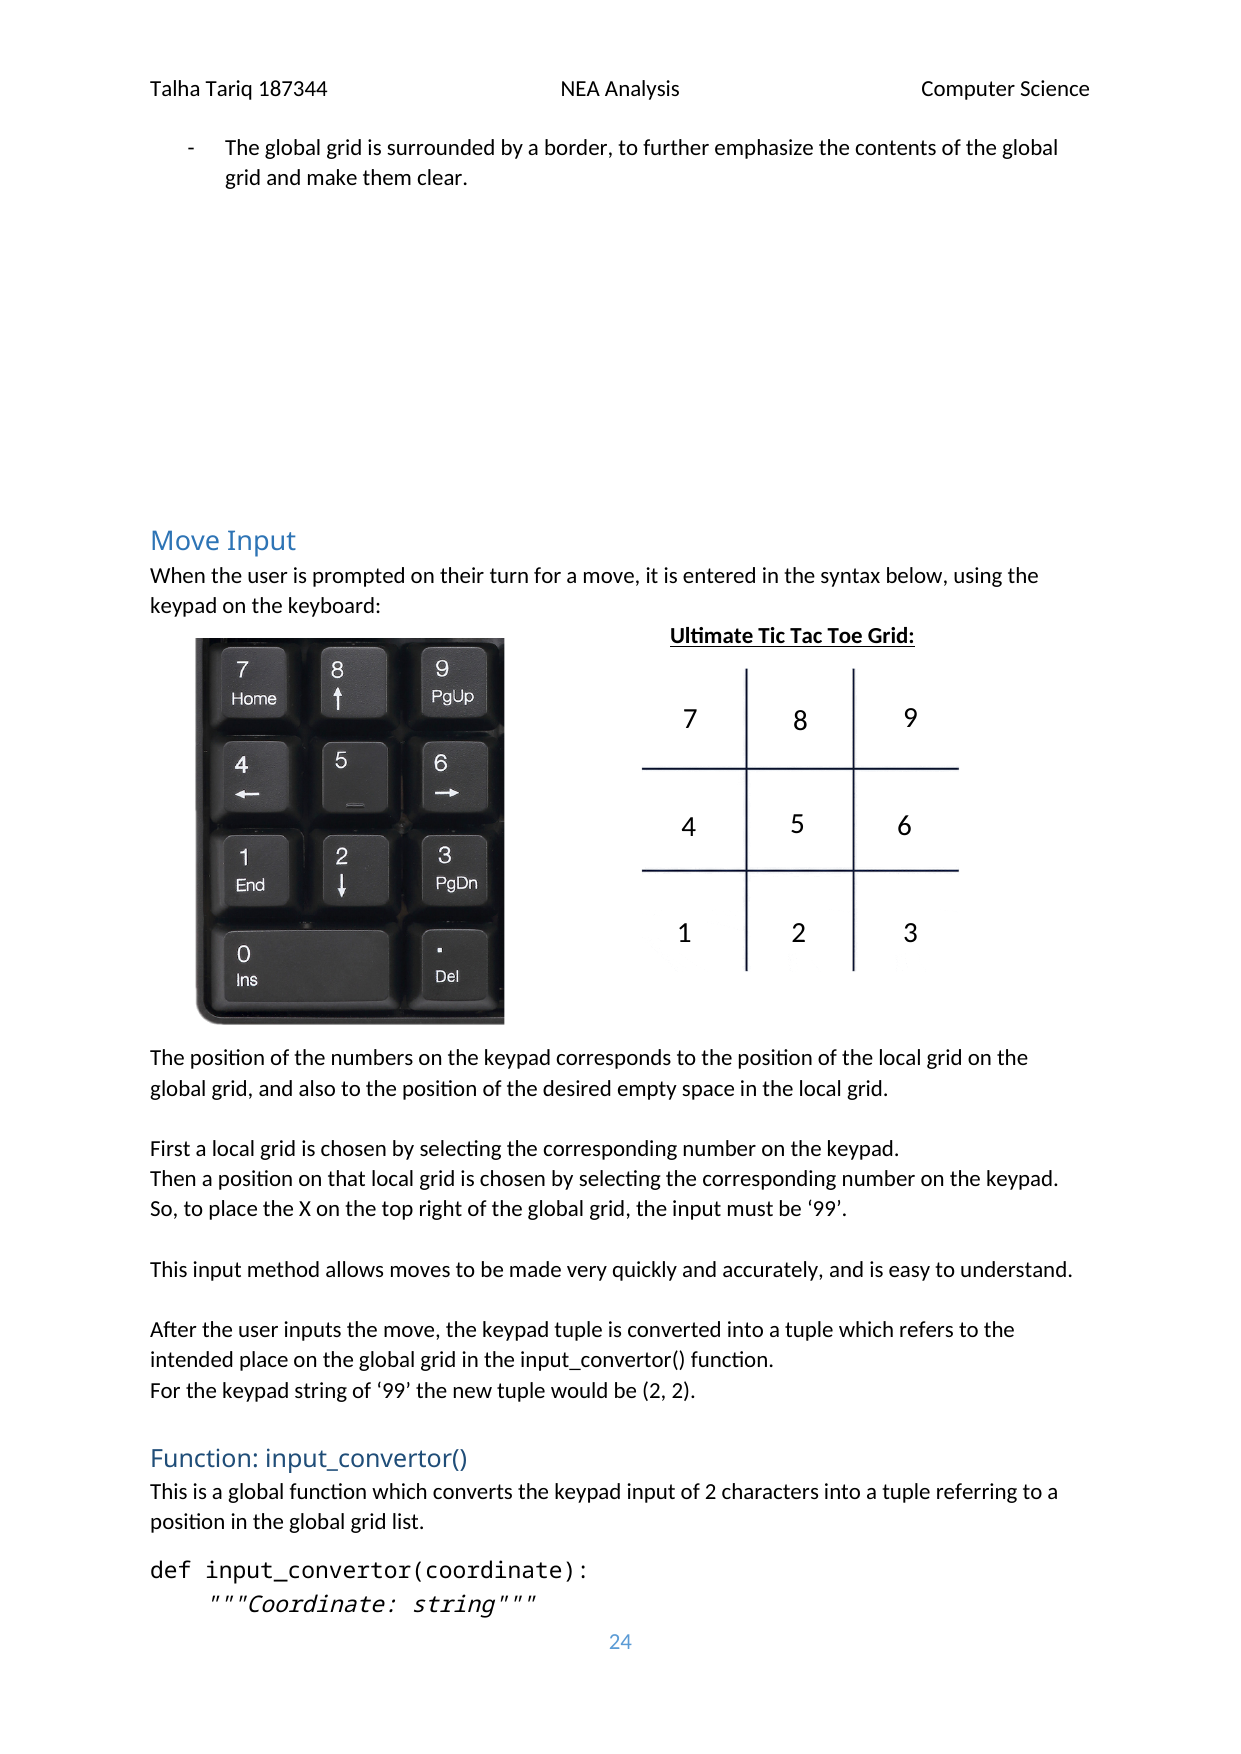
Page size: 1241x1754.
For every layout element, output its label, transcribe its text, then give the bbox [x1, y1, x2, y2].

text Then a position on that local grid is chosen by selecting the corresponding number on the keypad. [150, 1164, 1090, 1192]
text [150, 1554, 1090, 1619]
list The global grid is surrounded by a border, to further emphasize the contents of the global grid and make them clear. [187, 133, 1090, 191]
text After the user inputs the move, the keypad tuple is converted into a tuple which refers to the intended place on the global grid in the input_convertor() function. [150, 1315, 1090, 1374]
picture [195, 638, 505, 1025]
text First a local grid is chosen by selecting the corresponding number on the keypad. [150, 1134, 1090, 1162]
text When the user is prompted on their turn for a move, it is entered in the syntax below, using the keypad on the keyboard: [150, 561, 1090, 619]
subtitle Function: input_convertor() [150, 1440, 1090, 1474]
text The position of the numbers on the keypad corresponds to the position of the local grid on the global grid, and also to the position of the desired empty space in the local grid. [150, 1043, 1090, 1102]
subtitle Move Input [150, 521, 1090, 558]
text So, to place the X on the top right of the global grid, the input must be ‘99’. [150, 1194, 1090, 1223]
text This is a global function which converts the keypad input of 2 characters into a tuple referring to a position in the global grid list. [150, 1477, 1090, 1535]
text For the keypad string of ‘99’ the new tuple would be (2, 2). [150, 1376, 1090, 1404]
text This input method allows moves to be made very quickly and accurately, and is easy to understand. [150, 1255, 1090, 1283]
picture [641, 668, 960, 972]
